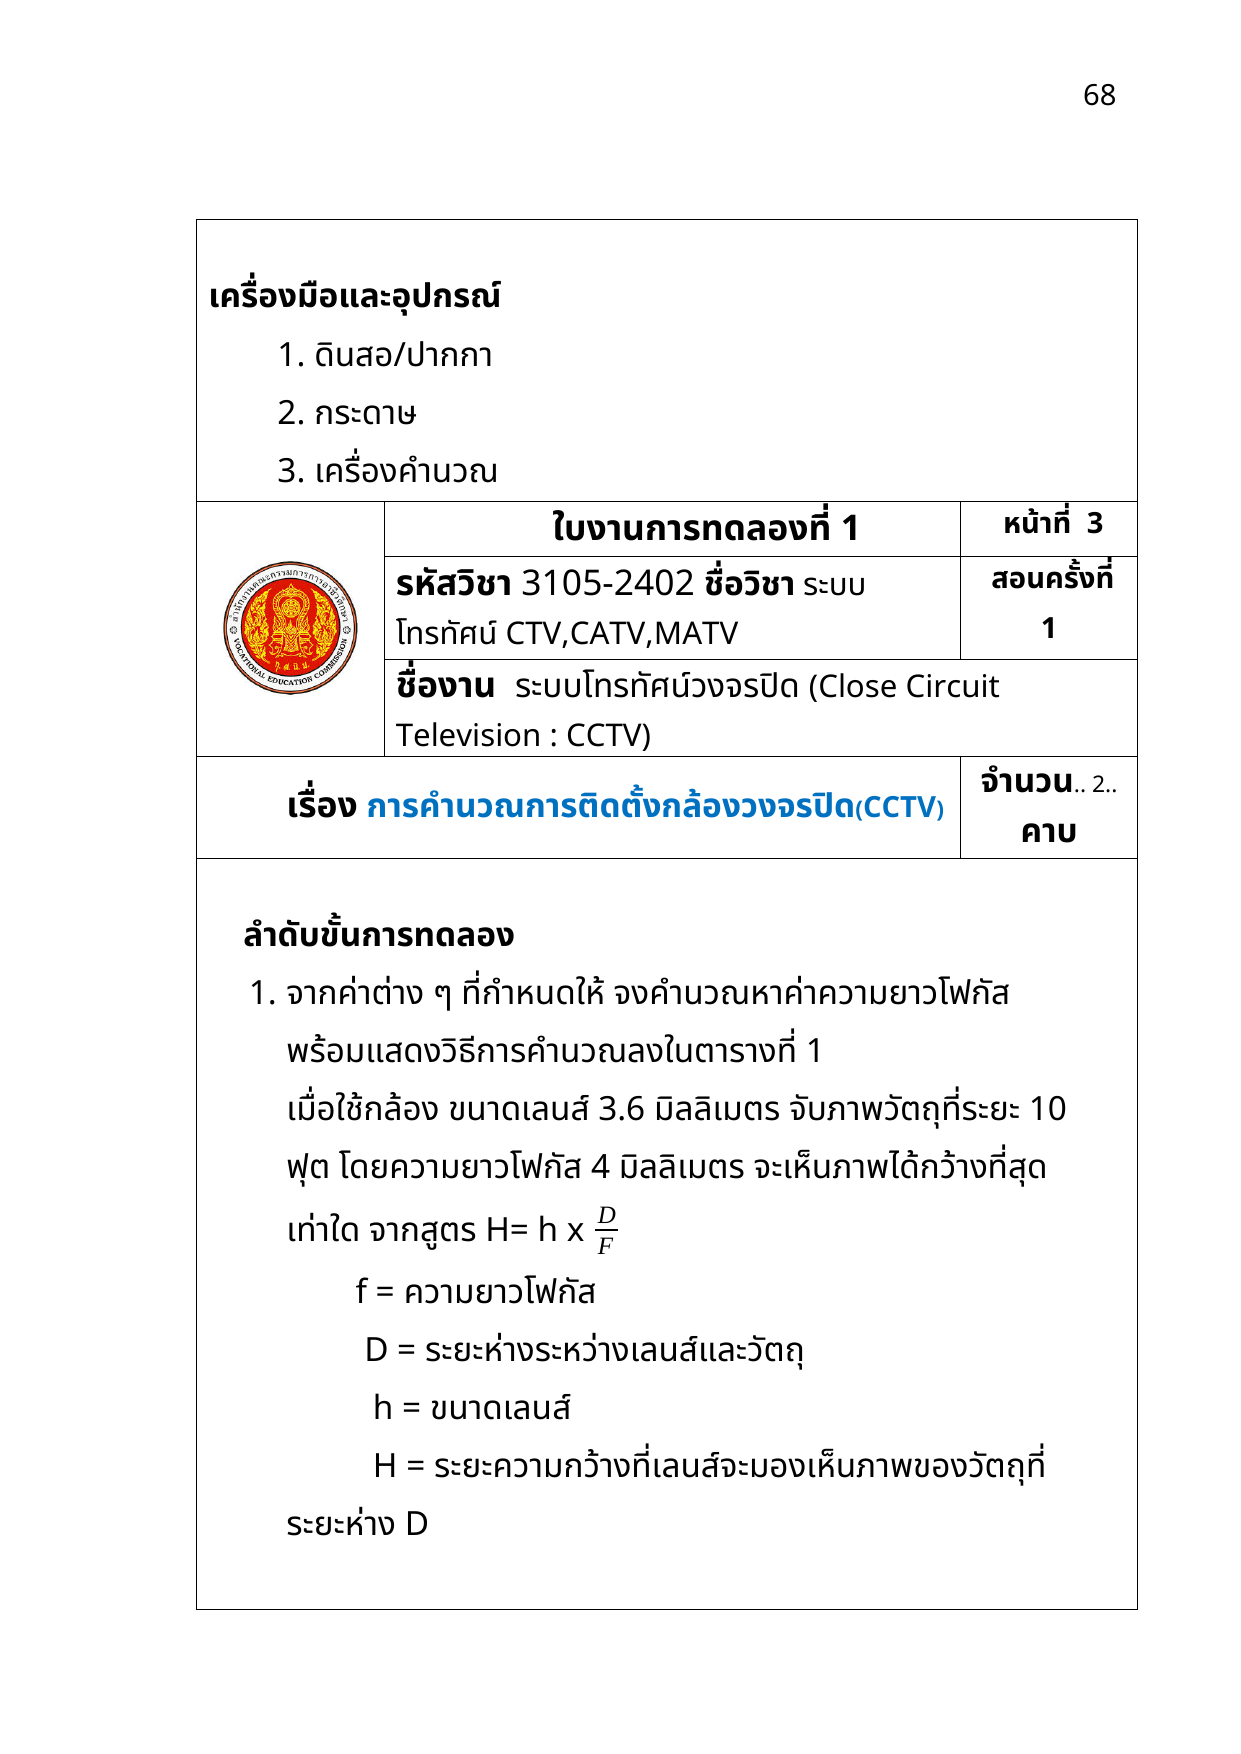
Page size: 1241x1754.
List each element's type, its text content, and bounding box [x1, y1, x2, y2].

table_cell รหัสวิชา 3105-2402 ชื่อวิชา ระบบโทรทัศน์ CTV,CATV,MATV [385, 557, 960, 658]
picture [220, 560, 360, 697]
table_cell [197, 220, 1137, 501]
table_cell เรื่อง การคำนวณการติดตั้งกล้องวงจรปิด(CCTV) [197, 757, 960, 857]
table_cell ใบงานการทดลองที่ 1 [385, 502, 960, 556]
table_cell สอนครั้งที่ 1 [961, 557, 1137, 658]
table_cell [197, 859, 1137, 1609]
table_cell จำนวน.. 2.. คาบ [961, 757, 1137, 857]
table_cell .หน้าที่ 3 [961, 502, 1137, 556]
table_cell [197, 502, 384, 756]
table_cell ชื่องาน ระบบโทรทัศน์วงจรปิด (Close Circuit Television : CCTV) [385, 660, 1137, 756]
